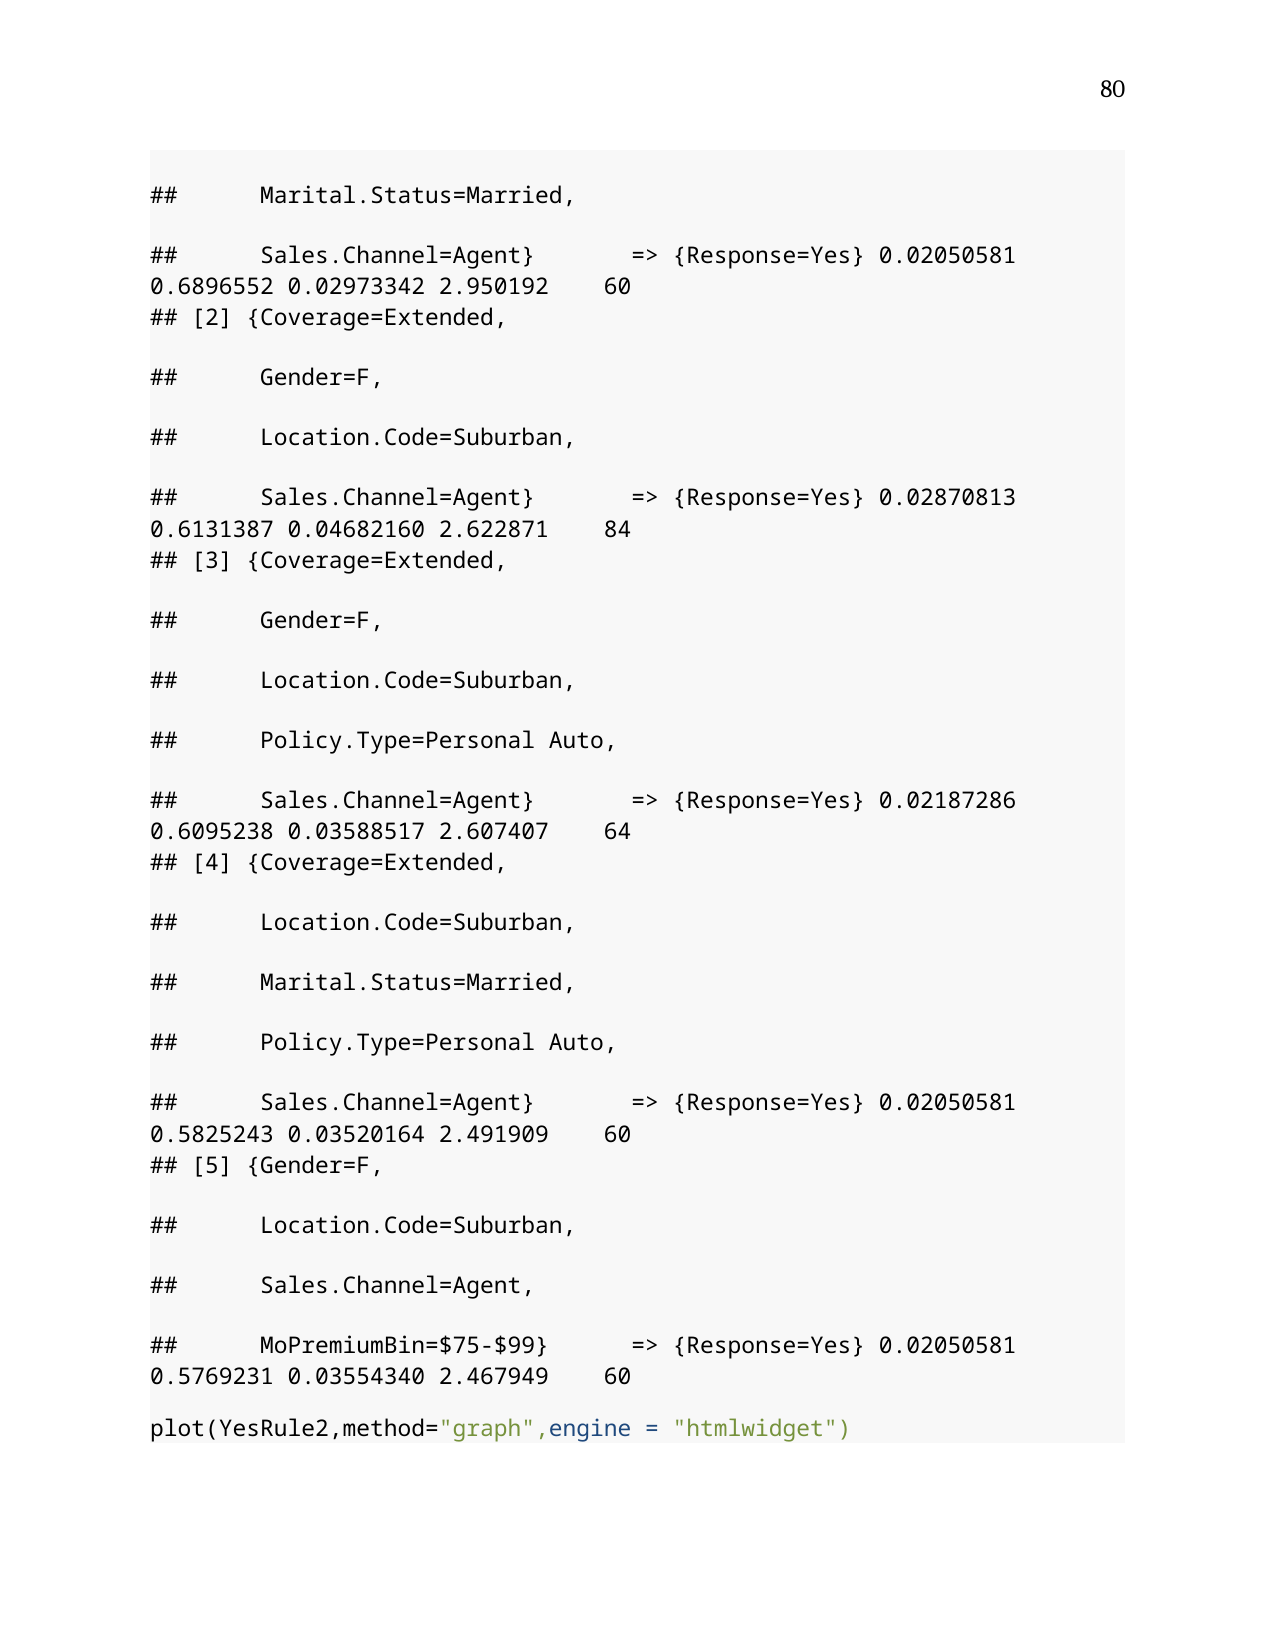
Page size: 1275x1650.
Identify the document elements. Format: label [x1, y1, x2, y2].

text [150, 150, 1125, 1391]
